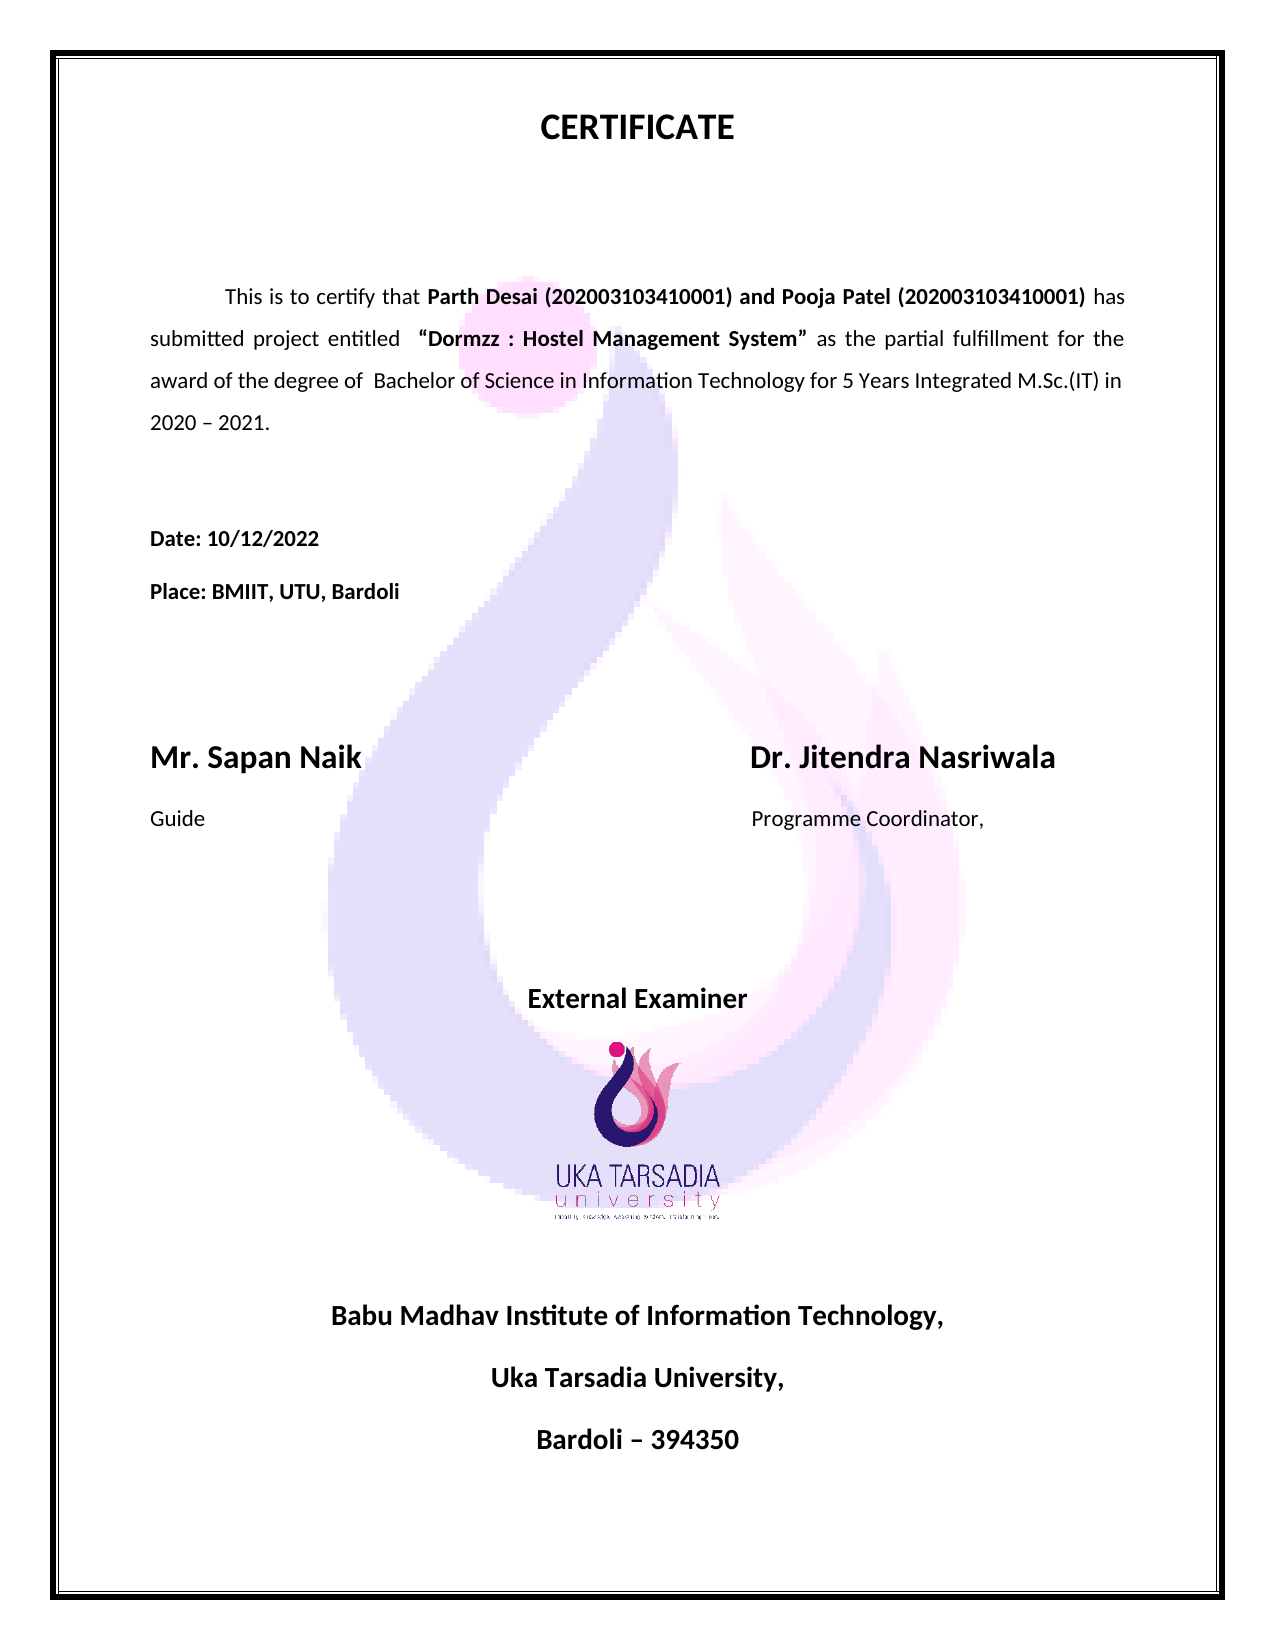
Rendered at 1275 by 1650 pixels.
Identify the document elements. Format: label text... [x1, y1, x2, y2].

text External Examiner [150, 980, 1125, 1016]
picture [555, 1042, 720, 1220]
text Guide Programme Coordinator, [150, 804, 1125, 832]
text Date: 10/12/2022 [150, 524, 1125, 552]
text Babu Madhav Institute of Information Technology, [150, 1297, 1125, 1333]
text Mr. Sapan Naik Dr. Jitendra Nasriwala [150, 736, 1125, 777]
text Place: BMIIT, UTU, Bardoli [150, 577, 1125, 605]
text This is to certify that Parth Desai (202003103410001) and Pooja Patel (202003103410001) has submitted project entitled “Dormzz : Hostel Management System” as the partial fulfillment for the award of the degree of Bachelor of Science in Information Technology for 5 Years Integrated M.Sc.(IT) in 2020 – 2021. [150, 282, 1125, 436]
text CERTIFICATE [150, 103, 1125, 149]
text Bardoli – 394350 [150, 1421, 1125, 1456]
text Uka Tarsadia University, [150, 1359, 1125, 1395]
